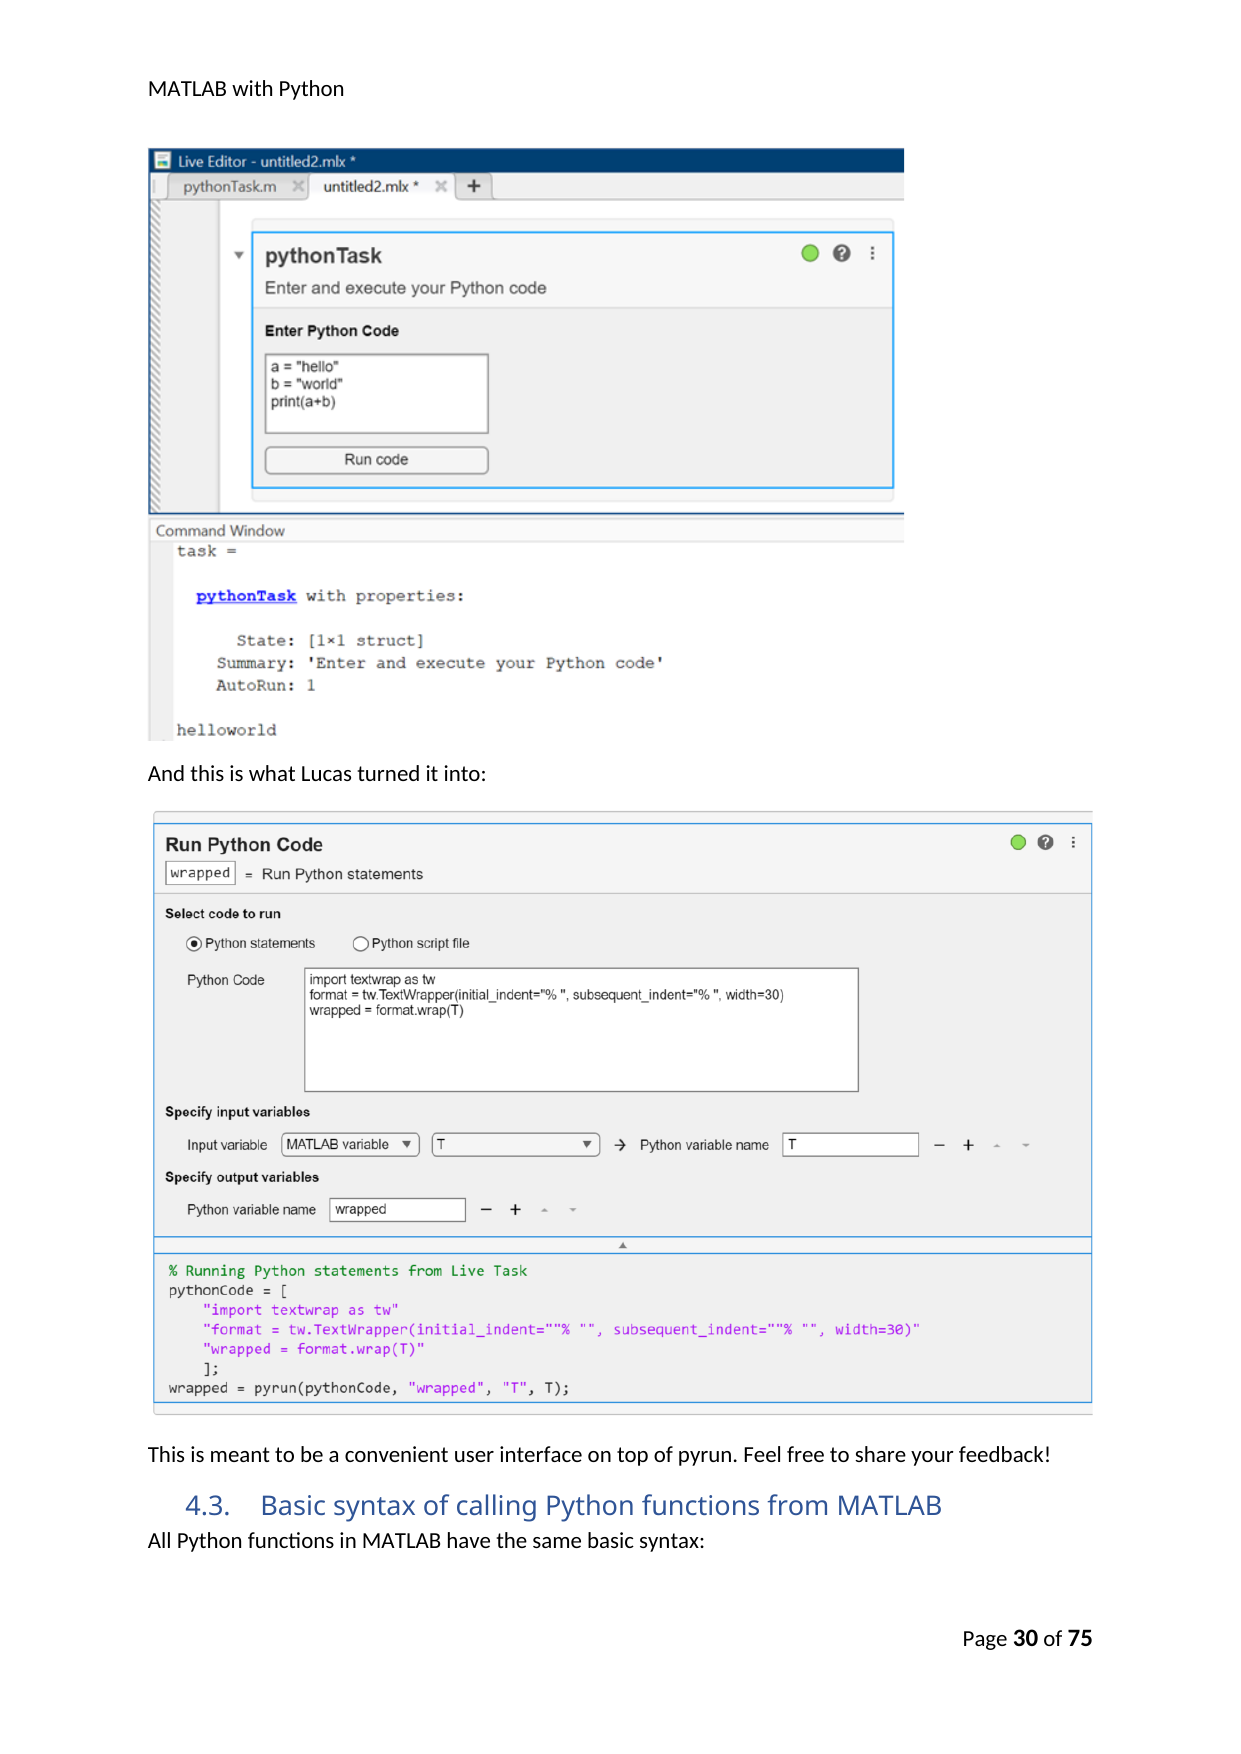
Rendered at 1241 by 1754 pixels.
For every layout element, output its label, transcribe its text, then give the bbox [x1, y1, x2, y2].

subtitle Basic syntax of calling Python functions from MATLAB [185, 1487, 1093, 1524]
text This is meant to be a convenient user interface on top of pyrun. Feel free to share your feedback! [148, 1440, 1093, 1468]
text All Python functions in MATLAB have the same basic syntax: [148, 1527, 1093, 1554]
picture [147, 147, 905, 741]
text And this is what Lucas turned it into: [148, 759, 1093, 787]
picture [147, 806, 1093, 1421]
